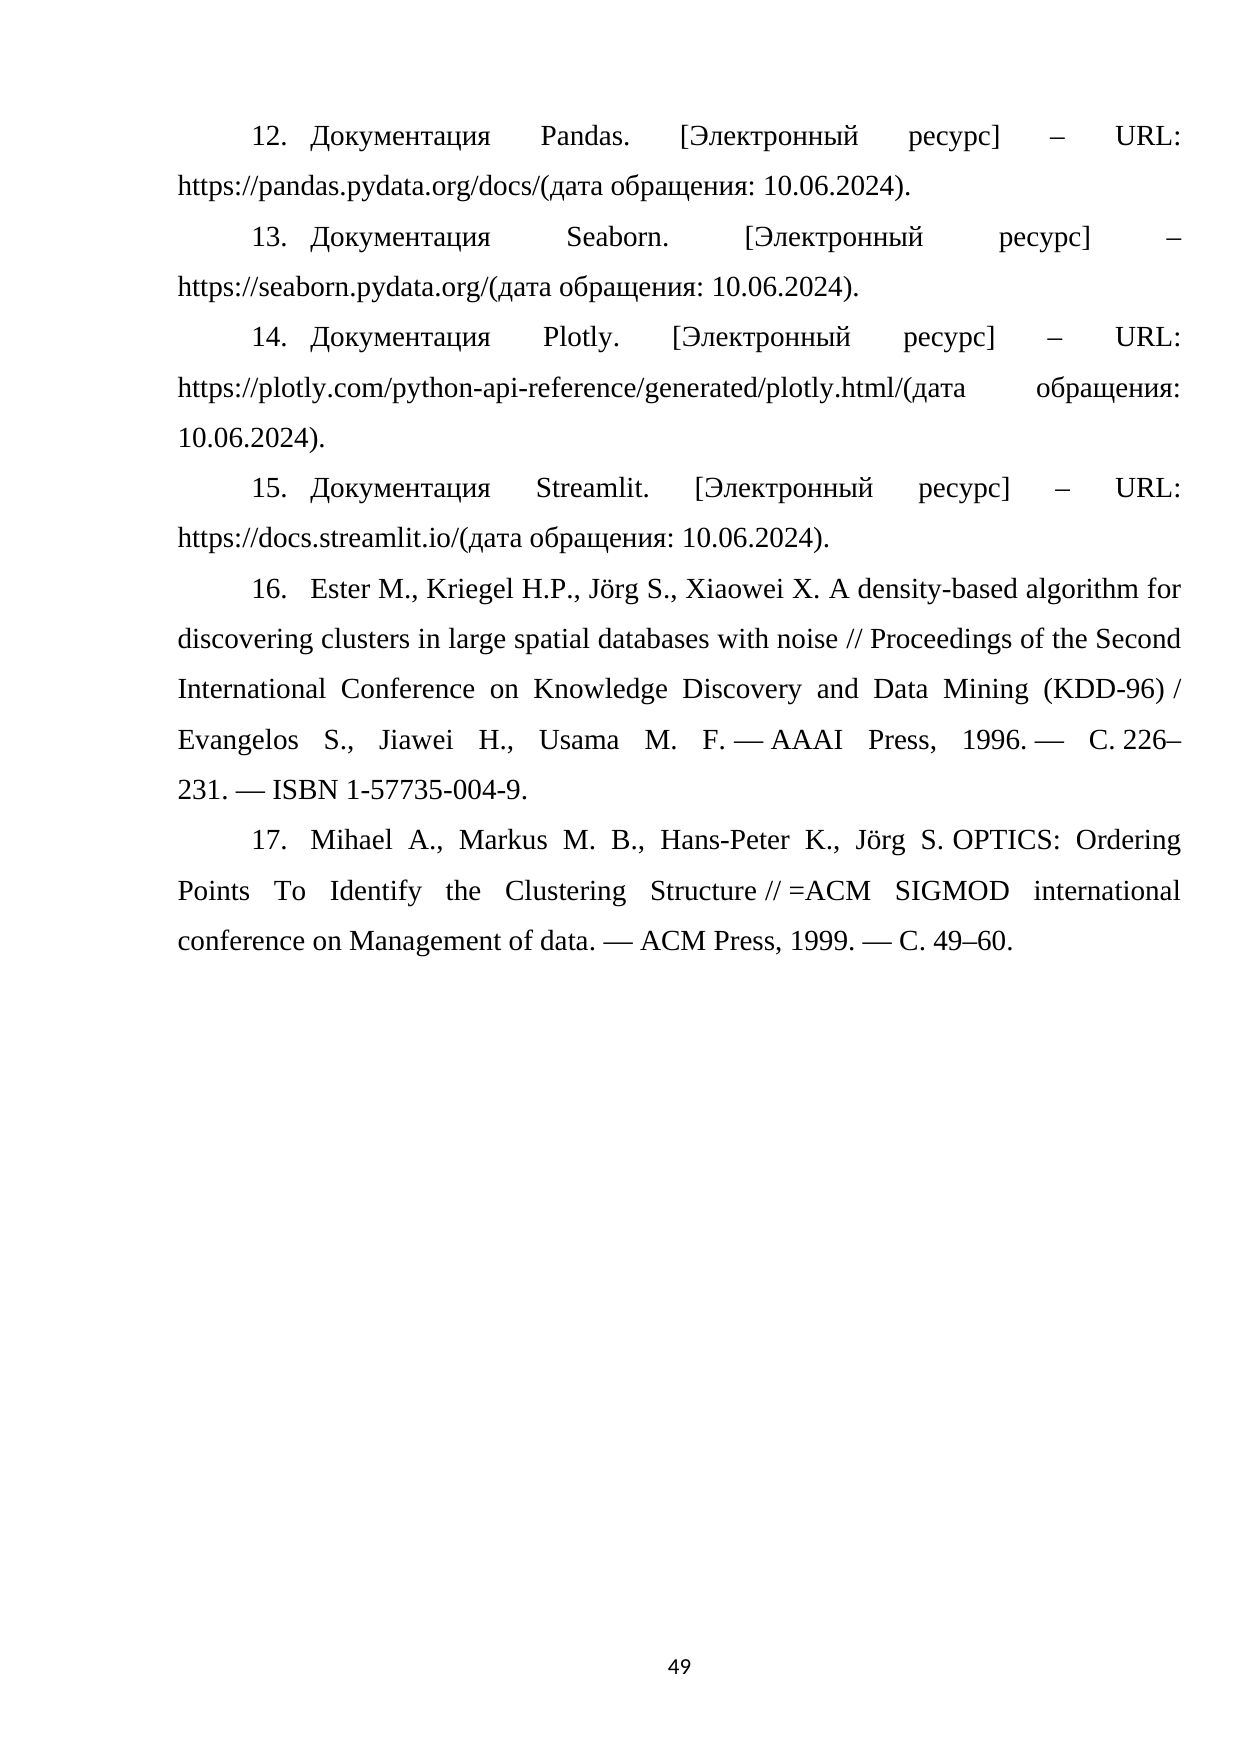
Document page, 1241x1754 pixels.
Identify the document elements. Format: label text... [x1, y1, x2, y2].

list Документация Streamlit. [Электронный ресурс] – URL: https://docs.streamlit.io/(дата обращения: 10.06.2024). [177, 470, 1181, 554]
list Ester M., Kriegel H.P., Jörg S., Xiaowei X. A density-based algorithm for discovering clusters in large spatial databases with noise // Proceedings of the Second International Conference on Knowledge Discovery and Data Mining (KDD-96) / Evangelos S., Jiawei H., Usama M. F. — AAAI Press, 1996. — С. 226–231. — ISBN 1-57735-004-9. [177, 571, 1181, 806]
list Документация Pandas. [Электронный ресурс] – URL: https://pandas.pydata.org/docs/(дата обращения: 10.06.2024). [177, 118, 1181, 202]
list Документация Plotly. [Электронный ресурс] – URL: https://plotly.com/python-api-reference/generated/plotly.html/(дата обращения: 10.06.2024). [177, 403, 1181, 453]
list Mihael A., Markus M. B., Hans-Peter K., Jörg S. OPTICS: Ordering Points To Identify the Clustering Structure // =ACM SIGMOD international conference on Management of data. — ACM Press, 1999. — С. 49–60. [177, 822, 1181, 957]
list Документация Seaborn. [Электронный ресурс] – https://seaborn.pydata.org/(дата обращения: 10.06.2024). [177, 219, 1181, 303]
list Документация Plotly. [Электронный ресурс] – URL: https://plotly.com/python-api-reference/generated/plotly.html/(дата обращения: 10.06.2024). [177, 319, 1181, 370]
